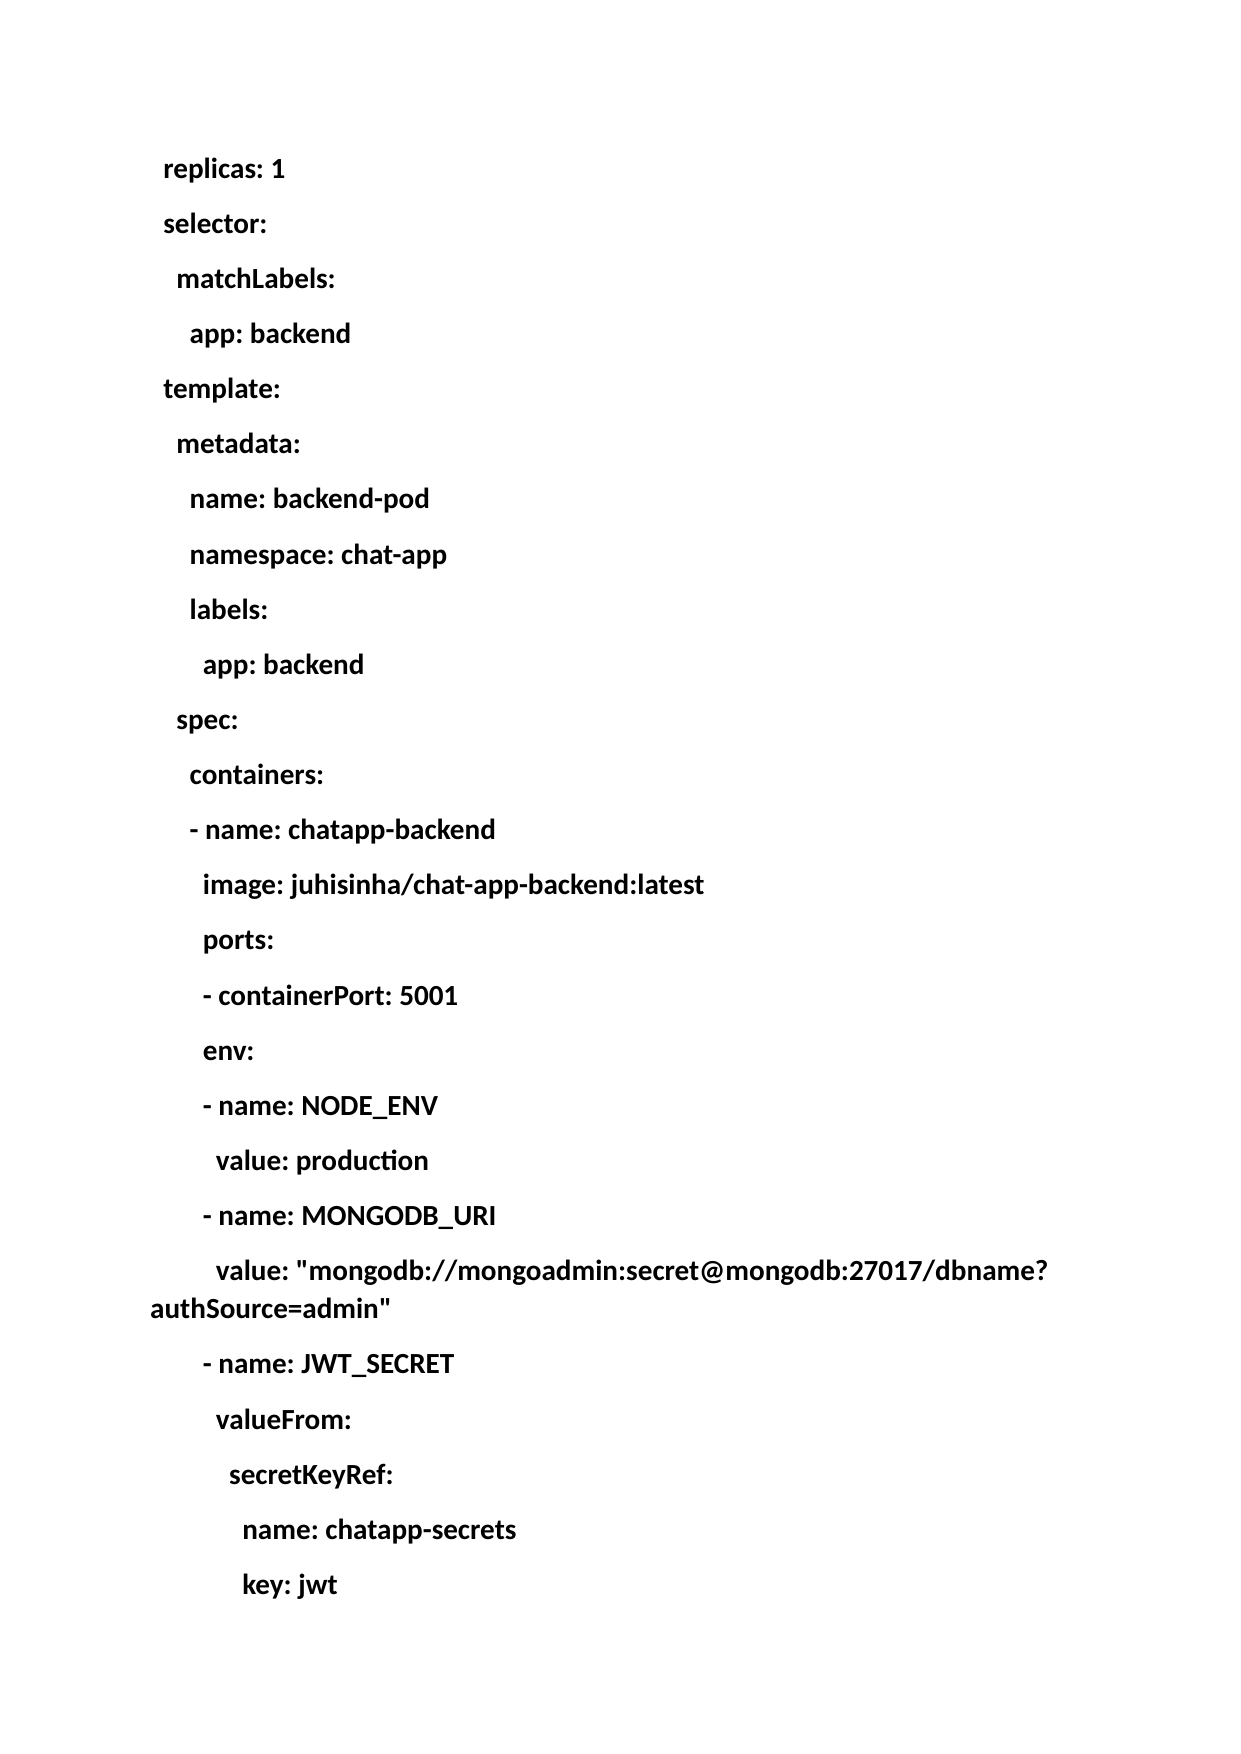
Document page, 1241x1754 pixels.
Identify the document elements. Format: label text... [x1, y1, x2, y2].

text selector: [150, 205, 1090, 241]
text key: jwt [150, 1566, 1090, 1602]
text namespace: chat-app [150, 536, 1090, 571]
text app: backend [150, 315, 1090, 351]
text template: [150, 370, 1090, 406]
text labels: [150, 591, 1090, 626]
text value: "mongodb://mongoadmin:secret@mongodb:27017/dbname?authSource=admin" [150, 1252, 1090, 1326]
text image: juhisinha/chat-app-backend:latest [150, 866, 1090, 902]
text valueFrom: [150, 1401, 1090, 1436]
text secretKeyRef: [150, 1456, 1090, 1491]
text matchLabels: [150, 260, 1090, 296]
text name: chatapp-secrets [150, 1511, 1090, 1547]
text app: backend [150, 646, 1090, 682]
text - name: NODE_ENV [150, 1087, 1090, 1122]
text - name: chatapp-backend [150, 811, 1090, 847]
text - name: MONGODB_URI [150, 1197, 1090, 1233]
text - name: JWT_SECRET [150, 1346, 1090, 1381]
text - containerPort: 5001 [150, 977, 1090, 1012]
text name: backend-pod [150, 481, 1090, 516]
text replicas: 1 [150, 150, 1090, 186]
text value: production [150, 1142, 1090, 1177]
text env: [150, 1032, 1090, 1067]
text metadata: [150, 426, 1090, 461]
text containers: [150, 756, 1090, 792]
text spec: [150, 701, 1090, 737]
text ports: [150, 921, 1090, 957]
